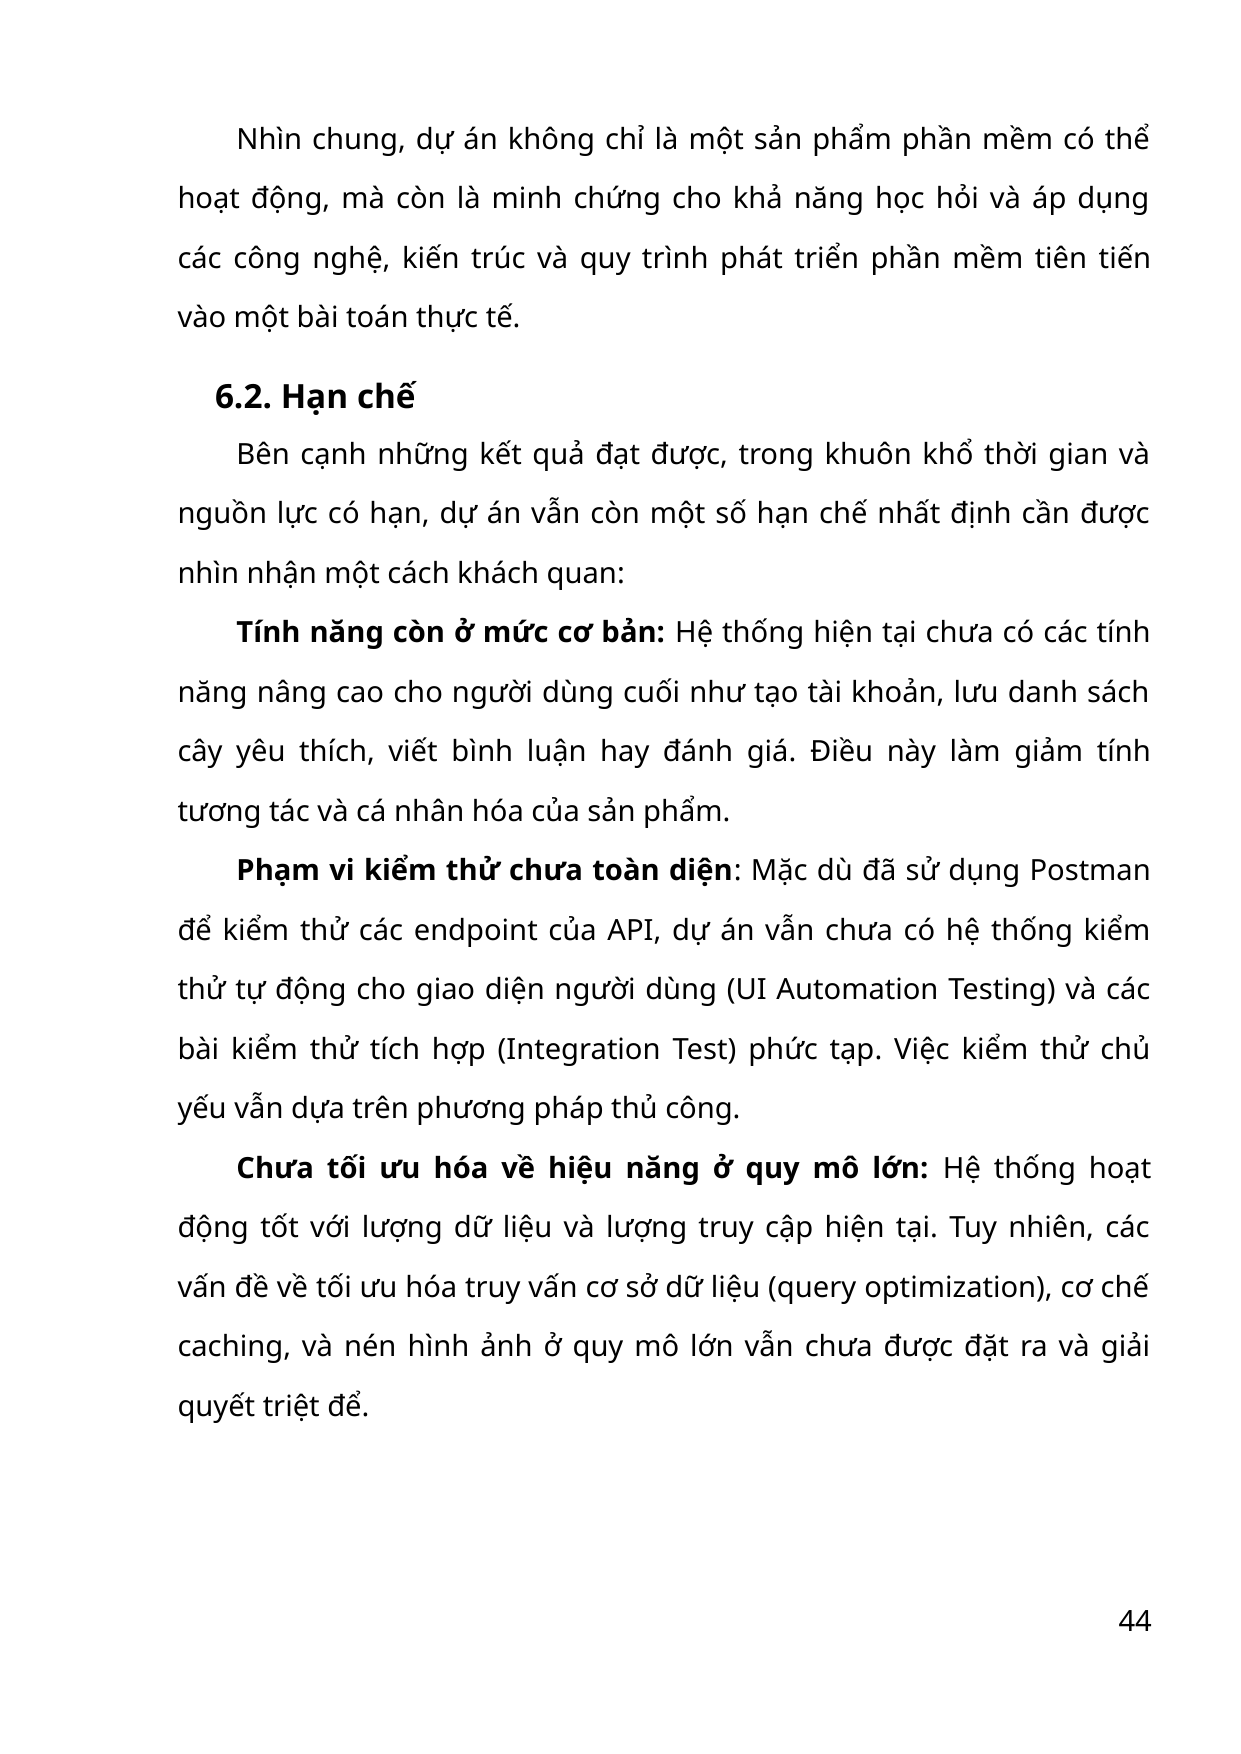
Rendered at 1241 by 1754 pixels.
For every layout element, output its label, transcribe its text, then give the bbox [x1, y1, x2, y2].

text Chưa tối ưu hóa về hiệu năng ở quy mô lớn: Hệ thống hoạt động tốt với lượng dữ liệu và lượng truy cập hiện tại. Tuy nhiên, các vấn đề về tối ưu hóa truy vấn cơ sở dữ liệu (query optimization), cơ chế caching, và nén hình ảnh ở quy mô lớn vẫn chưa được đặt ra và giải quyết triệt để. [177, 1147, 1152, 1424]
text Nhìn chung, dự án không chỉ là một sản phẩm phần mềm có thể hoạt động, mà còn là minh chứng cho khả năng học hỏi và áp dụng các công nghệ, kiến trúc và quy trình phát triển phần mềm tiên tiến vào một bài toán thực tế. [177, 118, 1152, 336]
text Phạm vi kiểm thử chưa toàn diện: Mặc dù đã sử dụng Postman để kiểm thử các endpoint của API, dự án vẫn chưa có hệ thống kiểm thử tự động cho giao diện người dùng (UI Automation Testing) và các bài kiểm thử tích hợp (Integration Test) phức tạp. Việc kiểm thử chủ yếu vẫn dựa trên phương pháp thủ công. [177, 849, 1152, 1127]
text Bên cạnh những kết quả đạt được, trong khuôn khổ thời gian và nguồn lực có hạn, dự án vẫn còn một số hạn chế nhất định cần được nhìn nhận một cách khách quan: [177, 433, 1152, 592]
subtitle Hạn chế [215, 373, 1152, 418]
text Tính năng còn ở mức cơ bản: Hệ thống hiện tại chưa có các tính năng nâng cao cho người dùng cuối như tạo tài khoản, lưu danh sách cây yêu thích, viết bình luận hay đánh giá. Điều này làm giảm tính tương tác và cá nhân hóa của sản phẩm. [177, 612, 1152, 830]
